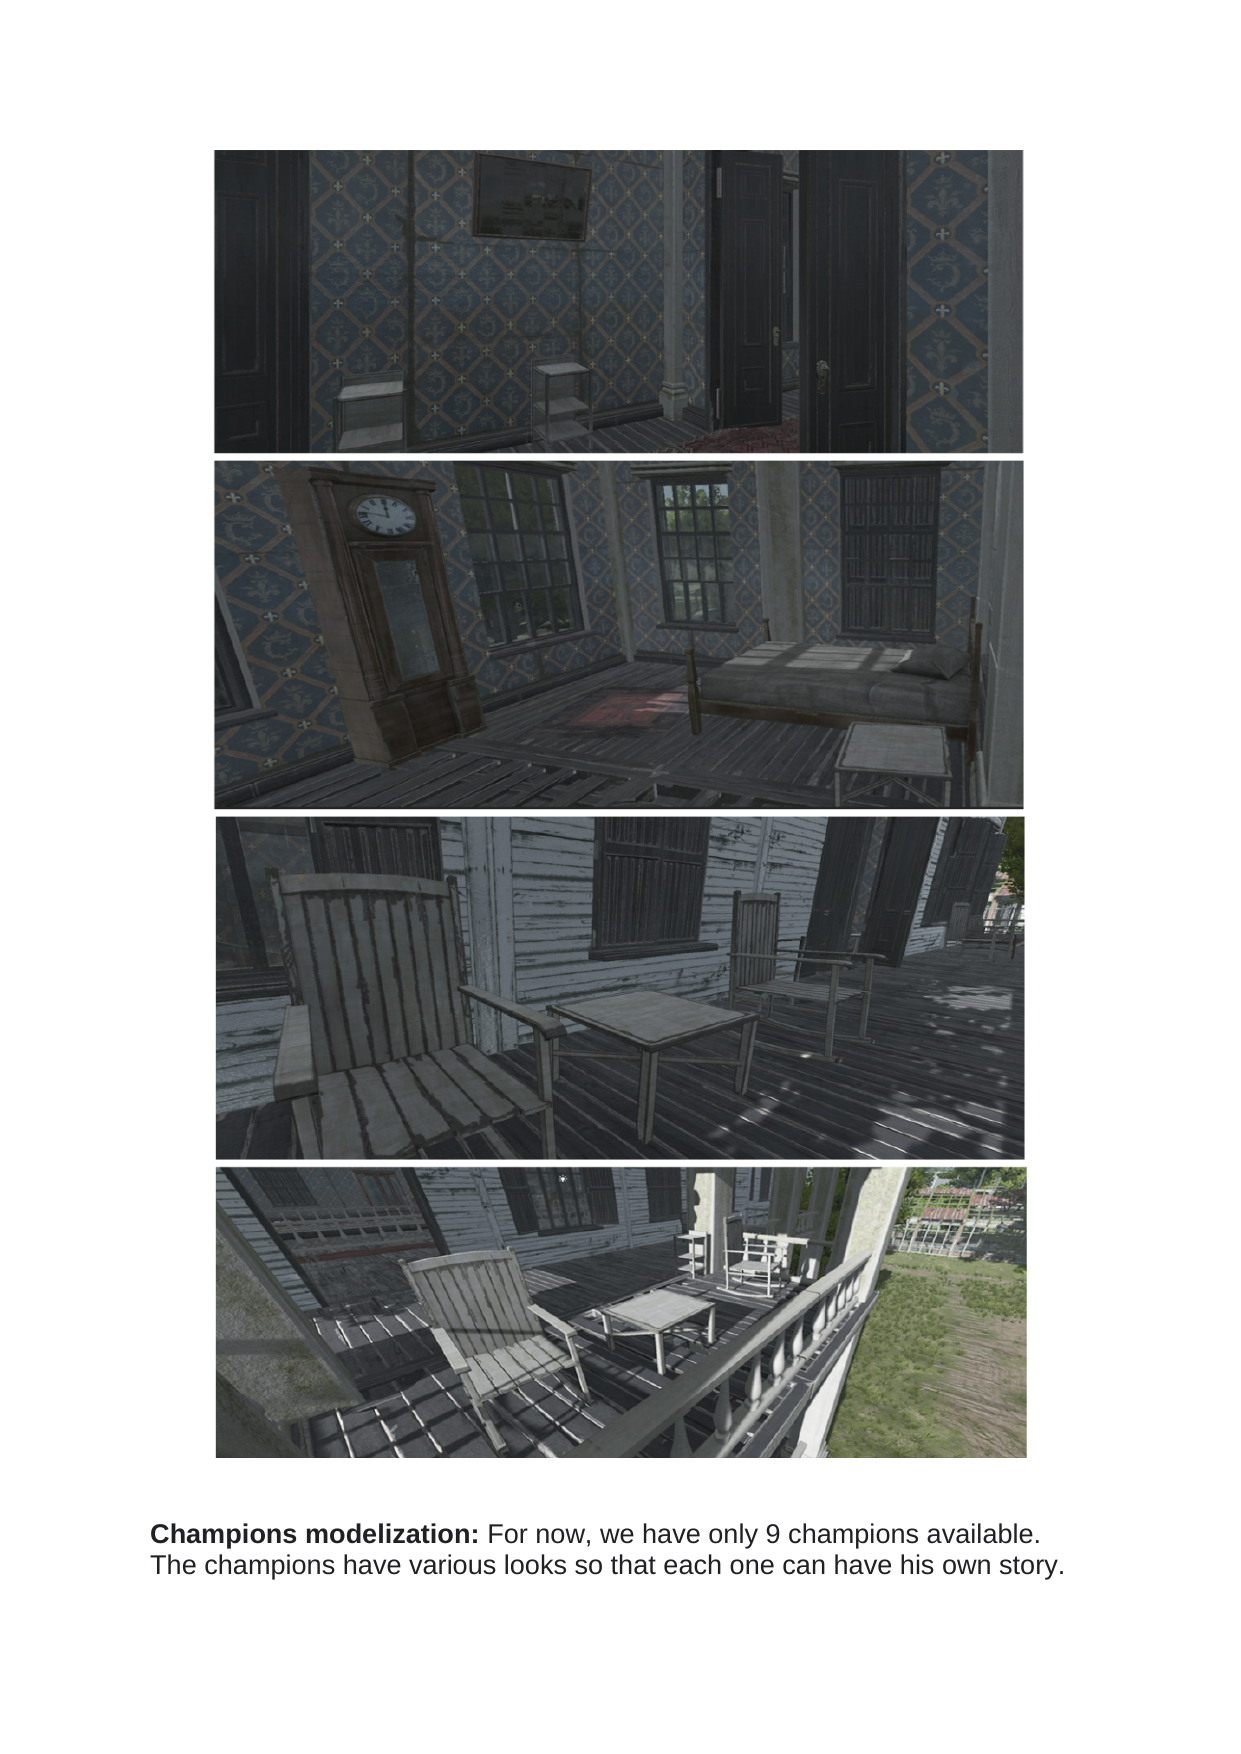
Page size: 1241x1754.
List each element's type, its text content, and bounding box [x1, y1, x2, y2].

text Champions modelization: For now, we have only 9 champions available. The champions have various looks so that each one can have his own story. [150, 1518, 1090, 1580]
picture [213, 150, 1028, 1458]
